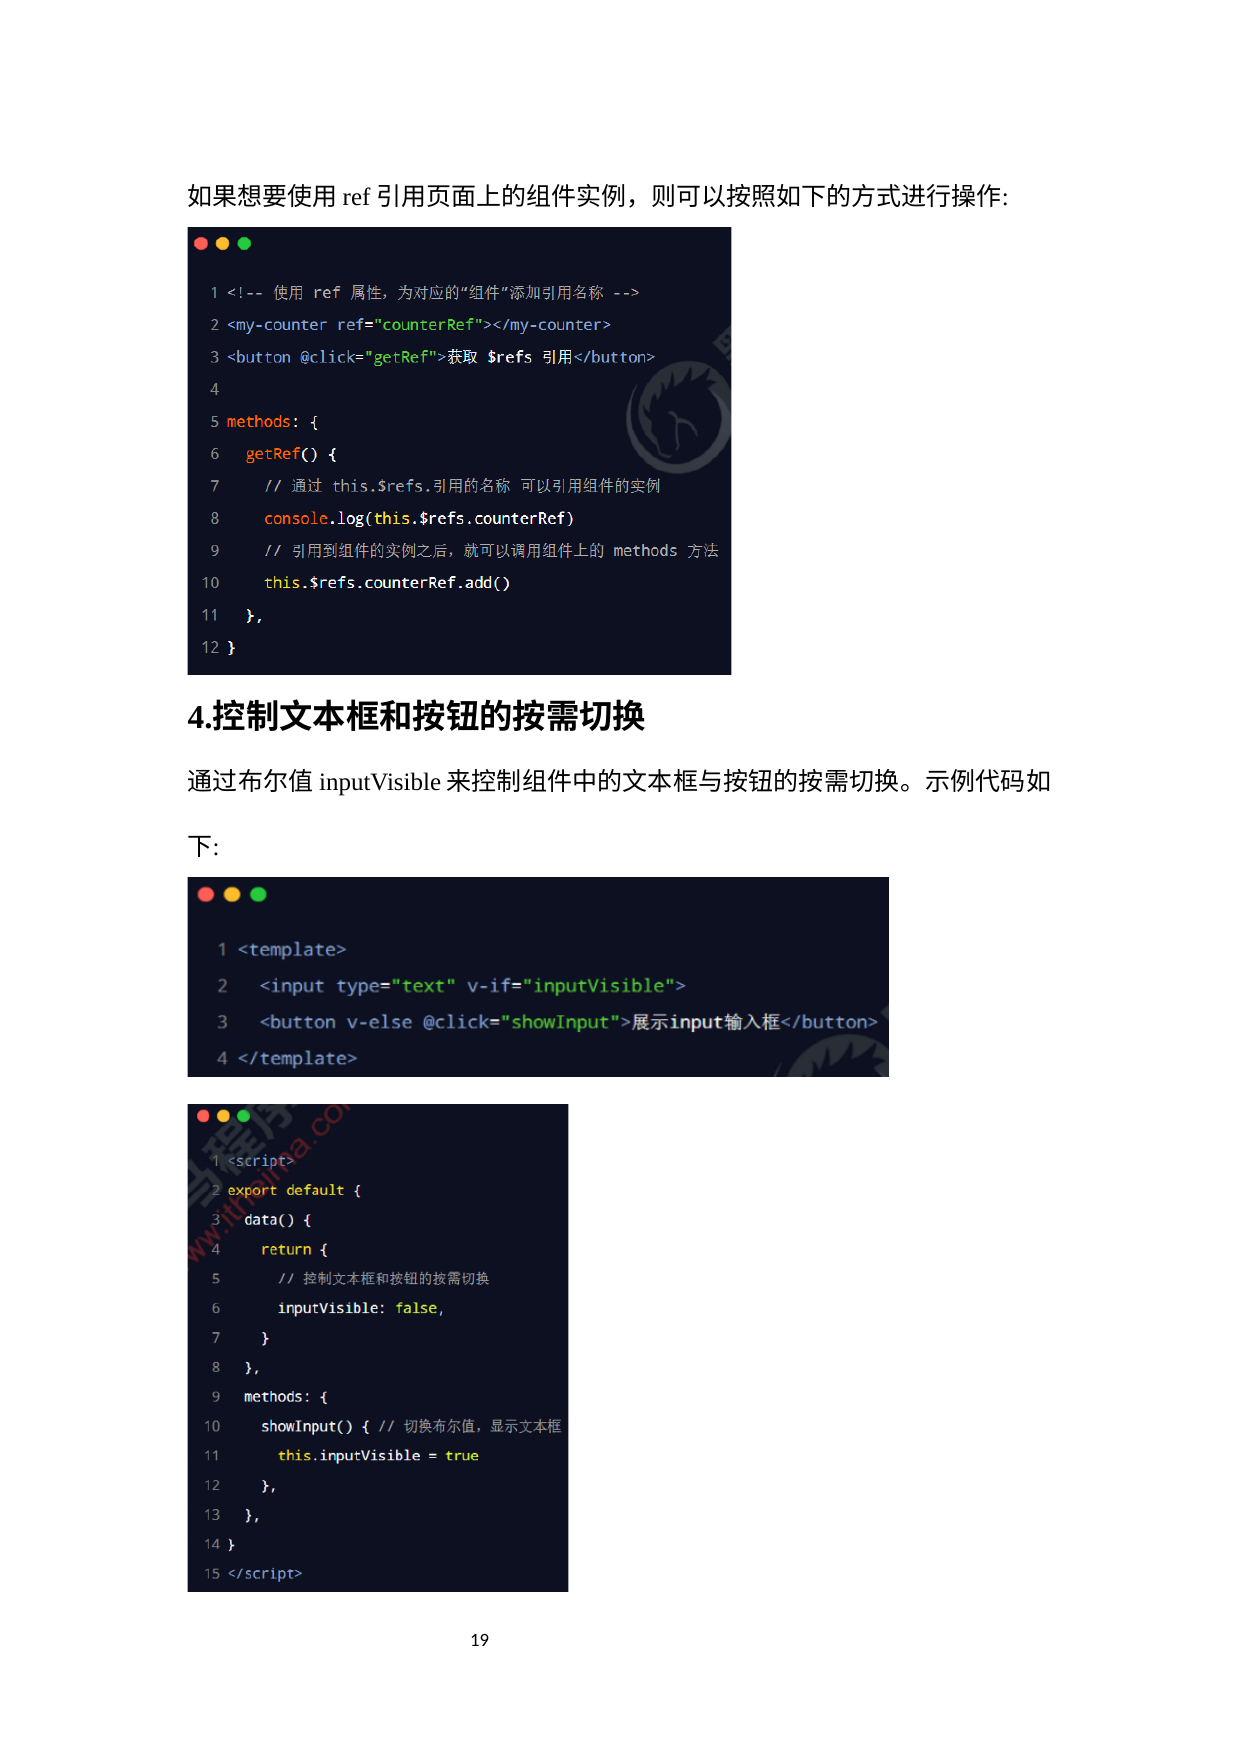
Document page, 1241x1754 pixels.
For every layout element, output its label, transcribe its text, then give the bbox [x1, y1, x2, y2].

text 4.控制文本框和按钮的按需切换 [187, 682, 1053, 747]
picture [187, 877, 889, 1077]
picture [187, 227, 732, 675]
picture [187, 1104, 569, 1592]
text 如果想要使用ref 引用页面上的组件实例，则可以按照如下的方式进行操作: [187, 162, 1053, 227]
text 通过布尔值inputVisible来控制组件中的文本框与按钮的按需切换。示例代码如下: [187, 747, 1053, 877]
